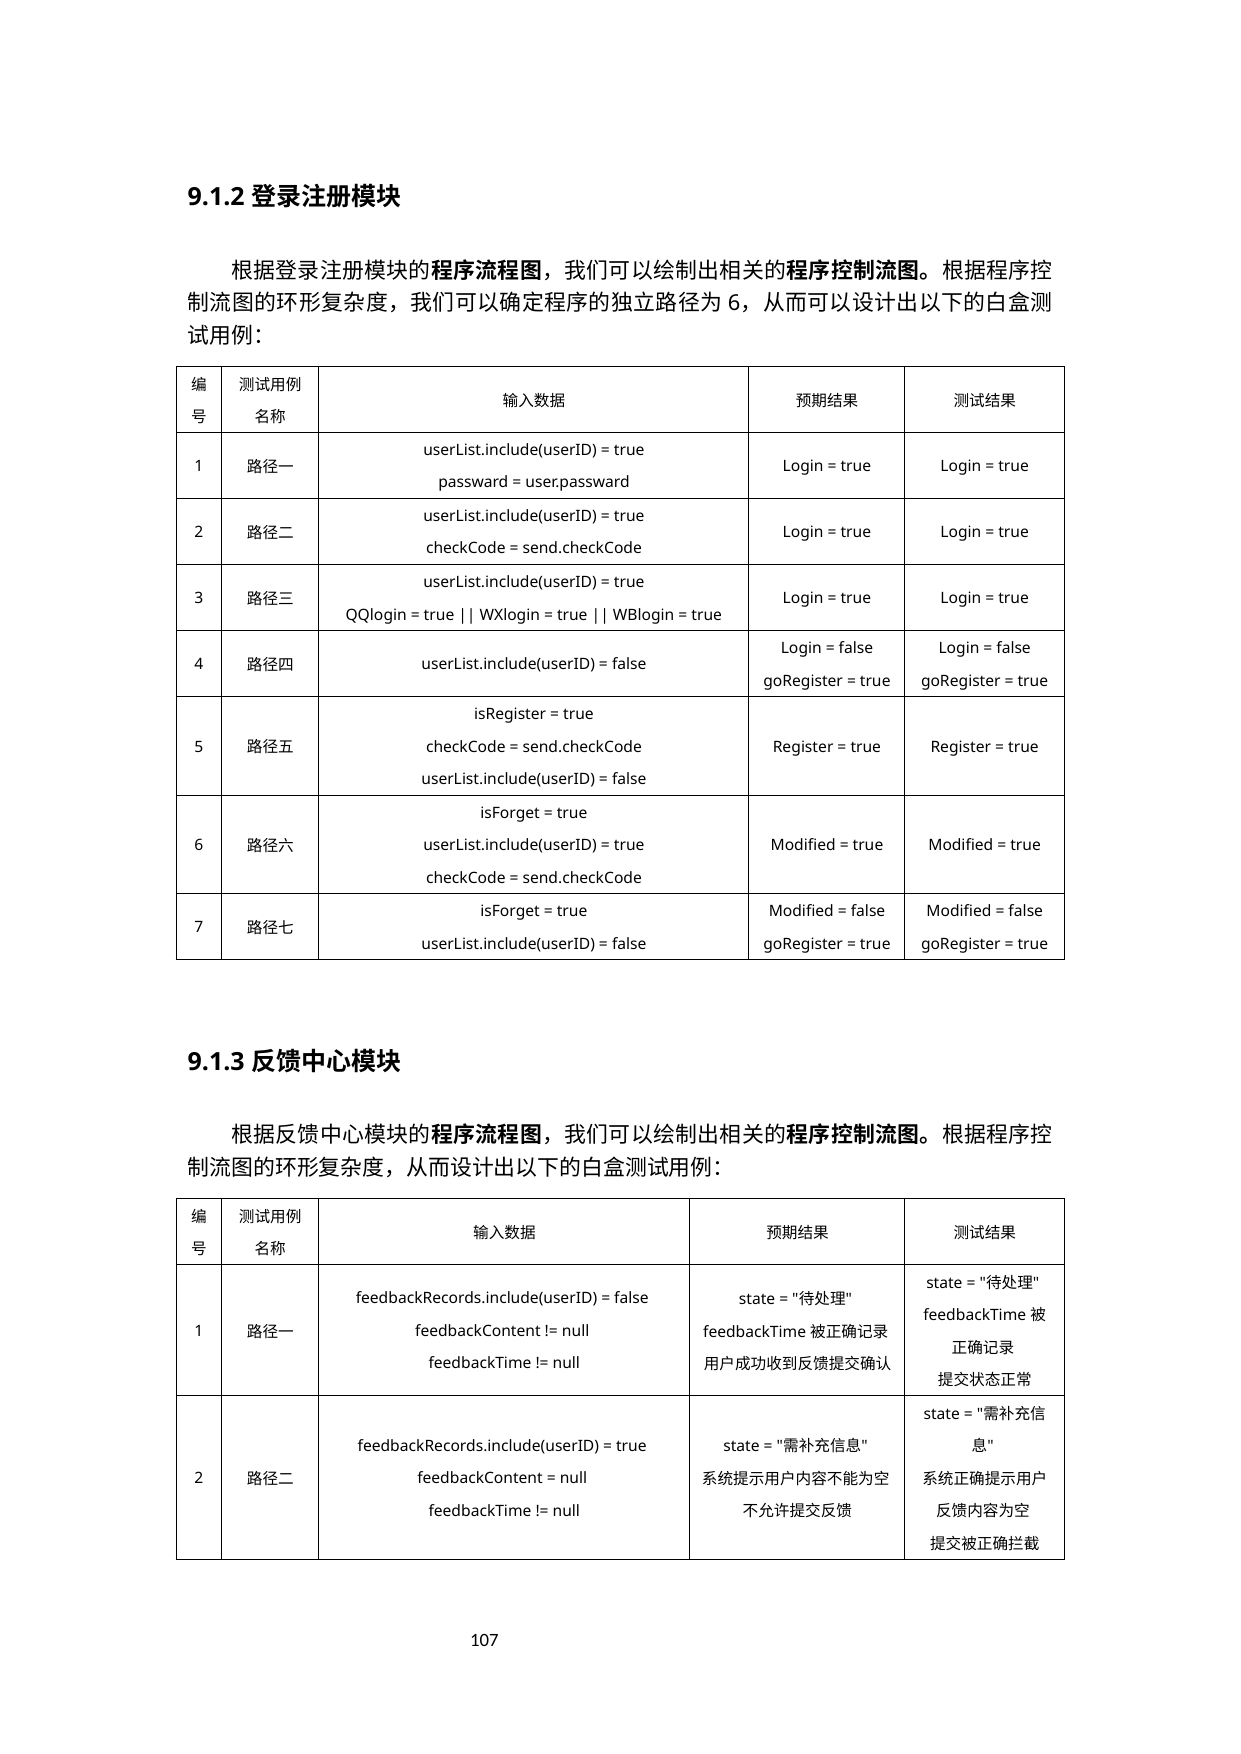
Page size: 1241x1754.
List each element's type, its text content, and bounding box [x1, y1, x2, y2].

table_cell 路径一 [222, 433, 318, 498]
table_header 输入数据 [319, 367, 748, 432]
table_cell Register = true [749, 697, 904, 795]
table_cell 6 [177, 796, 221, 893]
table_cell 路径三 [222, 565, 318, 630]
table_cell Login = true [749, 499, 904, 564]
table_cell 路径六 [222, 796, 318, 893]
table_cell userList.include(userID) = true QQlogin = true || WXlogin = true || WBlogin = true [319, 565, 748, 630]
table_cell Login = true [749, 565, 904, 630]
table_cell 3 [177, 565, 221, 630]
table_cell Modified = false goRegister = true [749, 894, 904, 959]
table_cell state = "需补充信息" 系统正确提示用户反馈内容为空 提交被正确拦截 [905, 1396, 1064, 1559]
subtitle 9.1.3 反馈中心模块 [187, 1027, 1053, 1092]
table_cell isRegister = true checkCode = send.checkCode userList.include(userID) = false [319, 697, 748, 795]
table_cell Login = true [749, 433, 904, 498]
table_cell userList.include(userID) = false [319, 631, 748, 696]
table_cell Login = true [905, 433, 1064, 498]
table_cell Login = false goRegister = true [905, 631, 1064, 696]
table_cell 路径一 [222, 1265, 318, 1395]
table_cell 1 [177, 433, 221, 498]
table_header 测试结果 [905, 1199, 1064, 1264]
table_header 编号 [177, 1199, 221, 1264]
table_cell state = "需补充信息" 系统提示用户内容不能为空 不允许提交反馈 [690, 1396, 904, 1559]
table_cell Modified = true [905, 796, 1064, 893]
table_cell state = "待处理" feedbackTime 被正确记录 用户成功收到反馈提交确认 [690, 1265, 904, 1395]
text 根据反馈中心模块的程序流程图，我们可以绘制出相关的程序控制流图。根据程序控制流图的环形复杂度，从而设计出以下的白盒测试用例： [187, 1117, 1053, 1182]
table_header 测试用例名称 [222, 367, 318, 432]
table_cell 2 [177, 499, 221, 564]
table_header 输入数据 [319, 1199, 689, 1264]
table_cell Login = true [905, 499, 1064, 564]
table_cell Modified = true [749, 796, 904, 893]
table_cell 路径二 [222, 499, 318, 564]
table_cell state = "待处理" feedbackTime 被正确记录 提交状态正常 [905, 1265, 1064, 1395]
table_header 预期结果 [749, 367, 904, 432]
table_cell Register = true [905, 697, 1064, 795]
table_cell feedbackRecords.include(userID) = false feedbackContent != null feedbackTime != null [319, 1265, 689, 1395]
table_header 测试用例名称 [222, 1199, 318, 1264]
table_cell userList.include(userID) = true checkCode = send.checkCode [319, 499, 748, 564]
table_cell Login = true [905, 565, 1064, 630]
table_cell 7 [177, 894, 221, 959]
table_cell Modified = false goRegister = true [905, 894, 1064, 959]
text 根据登录注册模块的程序流程图，我们可以绘制出相关的程序控制流图。根据程序控制流图的环形复杂度，我们可以确定程序的独立路径为6，从而可以设计出以下的白盒测试用例： [187, 252, 1053, 350]
table_header 测试结果 [905, 367, 1064, 432]
table_cell isForget = true userList.include(userID) = true checkCode = send.checkCode [319, 796, 748, 893]
table_cell 5 [177, 697, 221, 795]
table_cell userList.include(userID) = true passward = user.passward [319, 433, 748, 498]
table_cell 1 [177, 1265, 221, 1395]
table_cell Login = false goRegister = true [749, 631, 904, 696]
subtitle 9.1.2 登录注册模块 [187, 162, 1053, 227]
table_cell 路径四 [222, 631, 318, 696]
table_cell 4 [177, 631, 221, 696]
table_cell 路径五 [222, 697, 318, 795]
table_header 预期结果 [690, 1199, 904, 1264]
table_cell 路径七 [222, 894, 318, 959]
table_cell feedbackRecords.include(userID) = true feedbackContent = null feedbackTime != null [319, 1396, 689, 1559]
table_cell 路径二 [222, 1396, 318, 1559]
table_cell isForget = true userList.include(userID) = false [319, 894, 748, 959]
table_header 编号 [177, 367, 221, 432]
table_cell 2 [177, 1396, 221, 1559]
